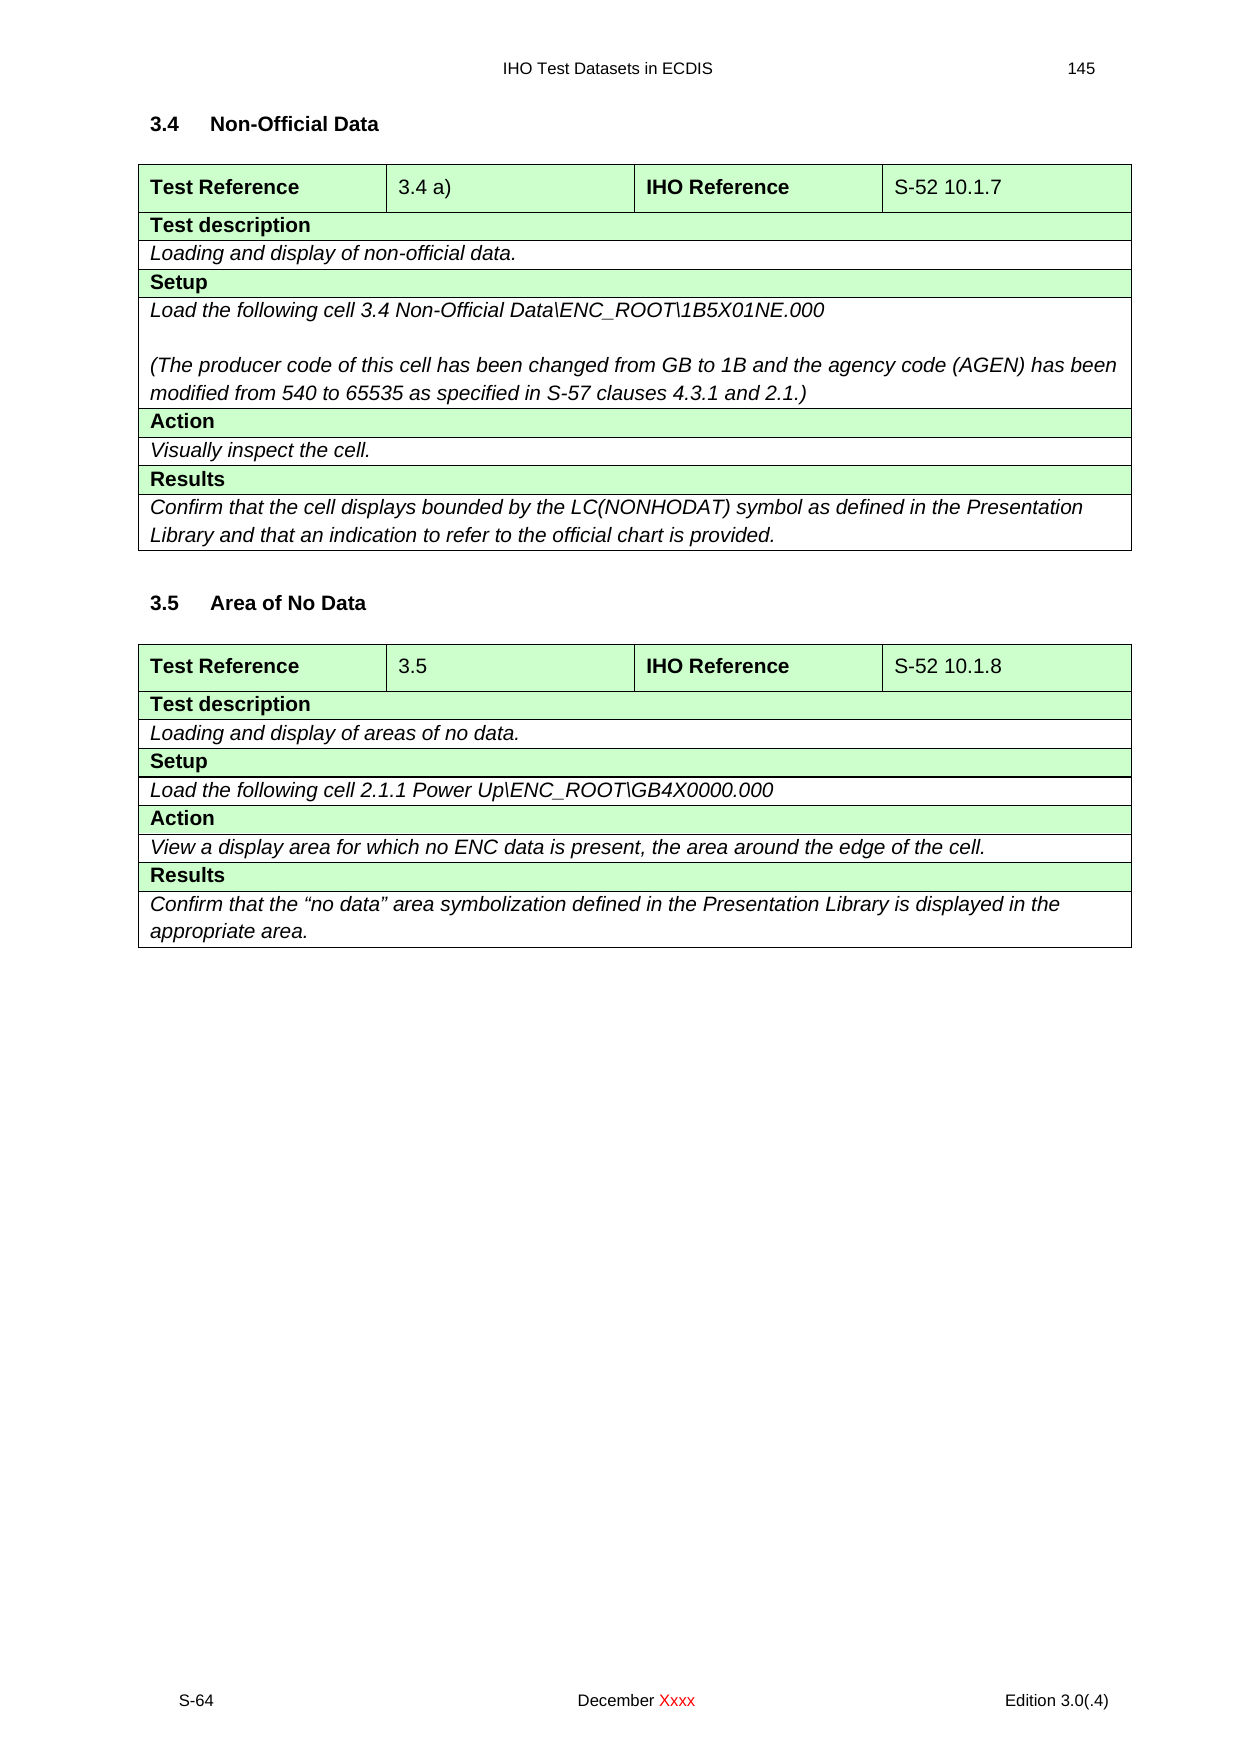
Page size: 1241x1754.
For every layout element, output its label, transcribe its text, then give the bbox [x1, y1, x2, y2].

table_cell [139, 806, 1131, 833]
subtitle Non-Official Data [150, 112, 1137, 136]
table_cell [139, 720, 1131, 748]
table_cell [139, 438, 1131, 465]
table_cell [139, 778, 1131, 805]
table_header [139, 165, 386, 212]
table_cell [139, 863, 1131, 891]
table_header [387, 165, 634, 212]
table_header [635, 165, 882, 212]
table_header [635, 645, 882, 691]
subtitle Area of No Data [150, 591, 1137, 615]
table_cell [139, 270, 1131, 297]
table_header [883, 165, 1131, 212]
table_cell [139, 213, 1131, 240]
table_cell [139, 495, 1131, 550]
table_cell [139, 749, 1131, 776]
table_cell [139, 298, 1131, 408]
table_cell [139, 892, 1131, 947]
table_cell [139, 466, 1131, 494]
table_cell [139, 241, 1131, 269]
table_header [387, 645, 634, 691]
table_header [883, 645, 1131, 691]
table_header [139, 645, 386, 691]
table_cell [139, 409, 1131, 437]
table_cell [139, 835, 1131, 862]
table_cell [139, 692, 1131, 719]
